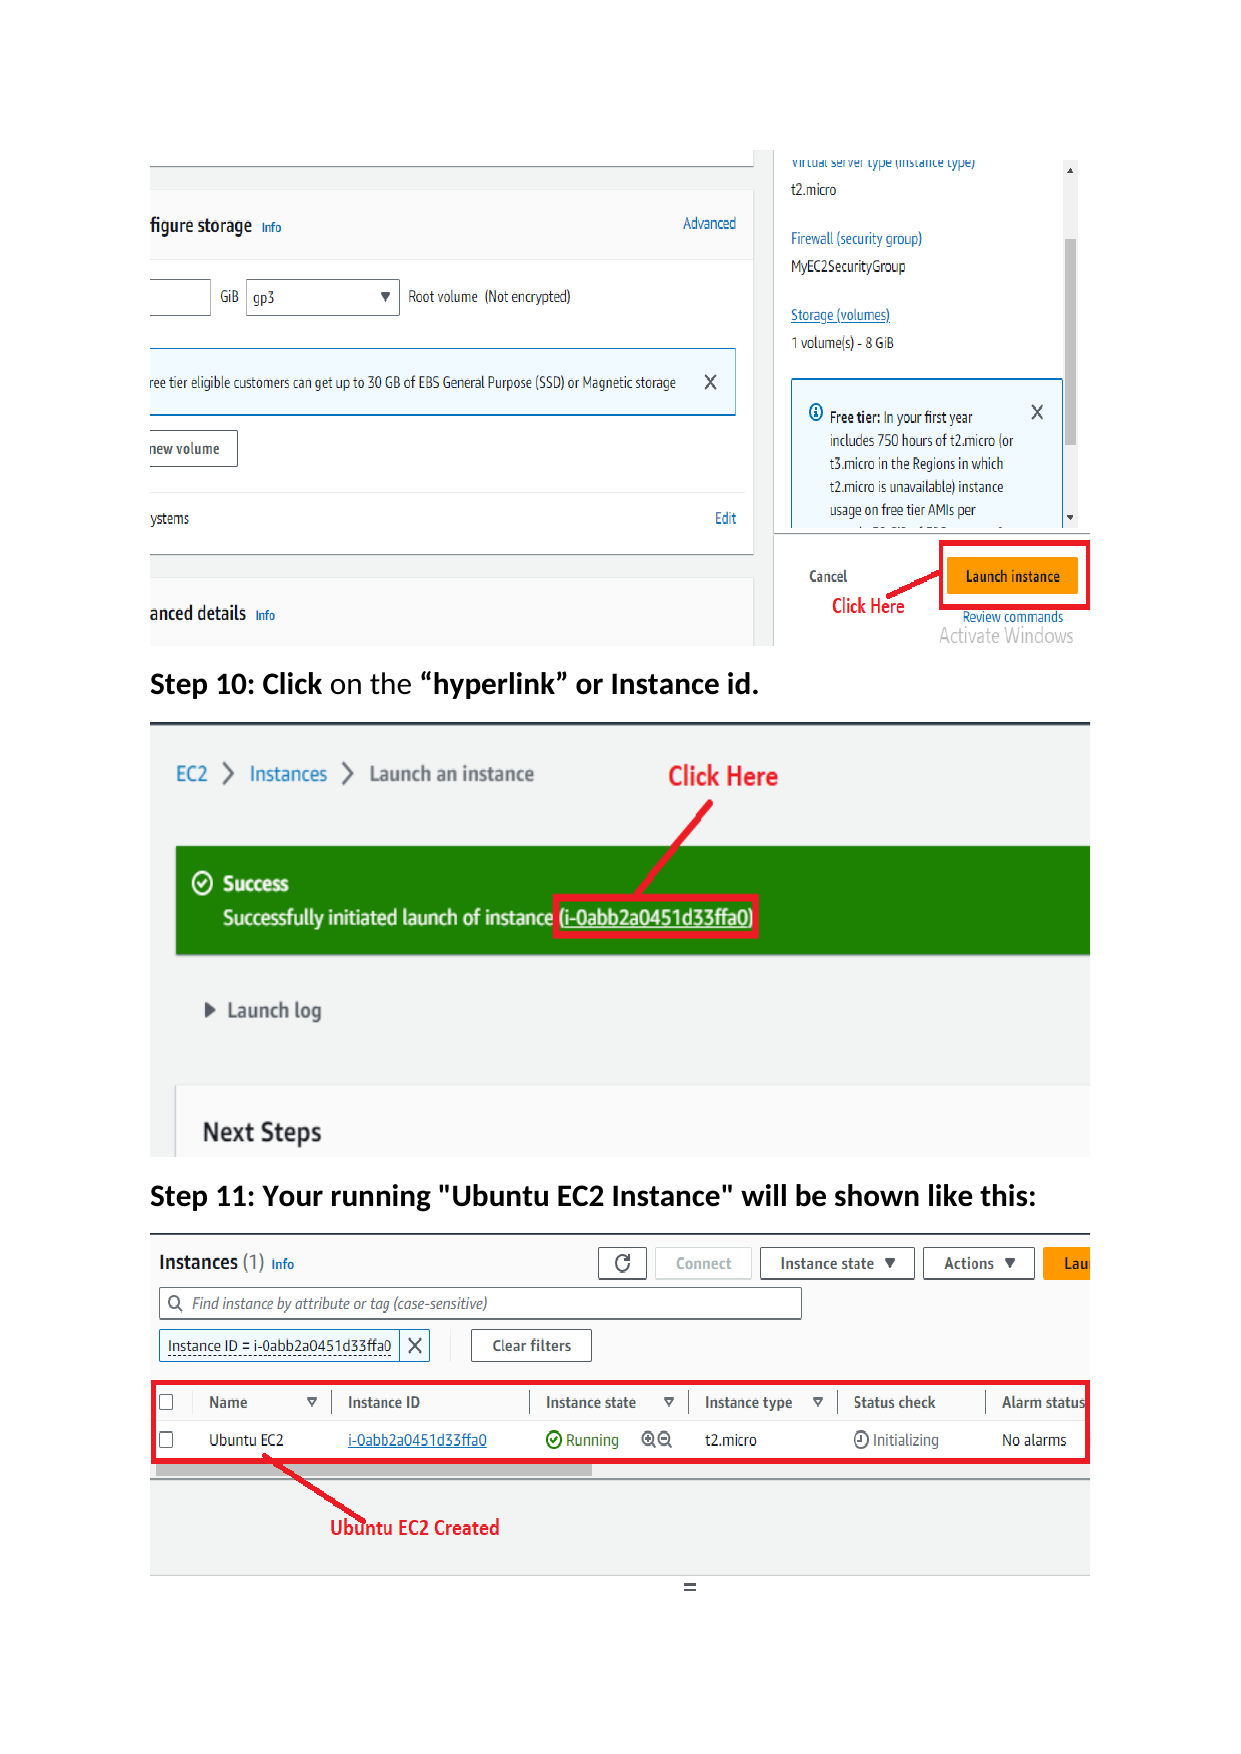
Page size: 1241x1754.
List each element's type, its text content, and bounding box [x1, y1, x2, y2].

picture [150, 150, 1091, 646]
text Step 11: Your running "Ubuntu EC2 Instance" will be shown like this: [150, 1176, 1090, 1214]
text Step 10: Click on the “hyperlink” or Instance id. [150, 664, 1090, 702]
picture [150, 1233, 1091, 1599]
picture [150, 722, 1091, 1157]
